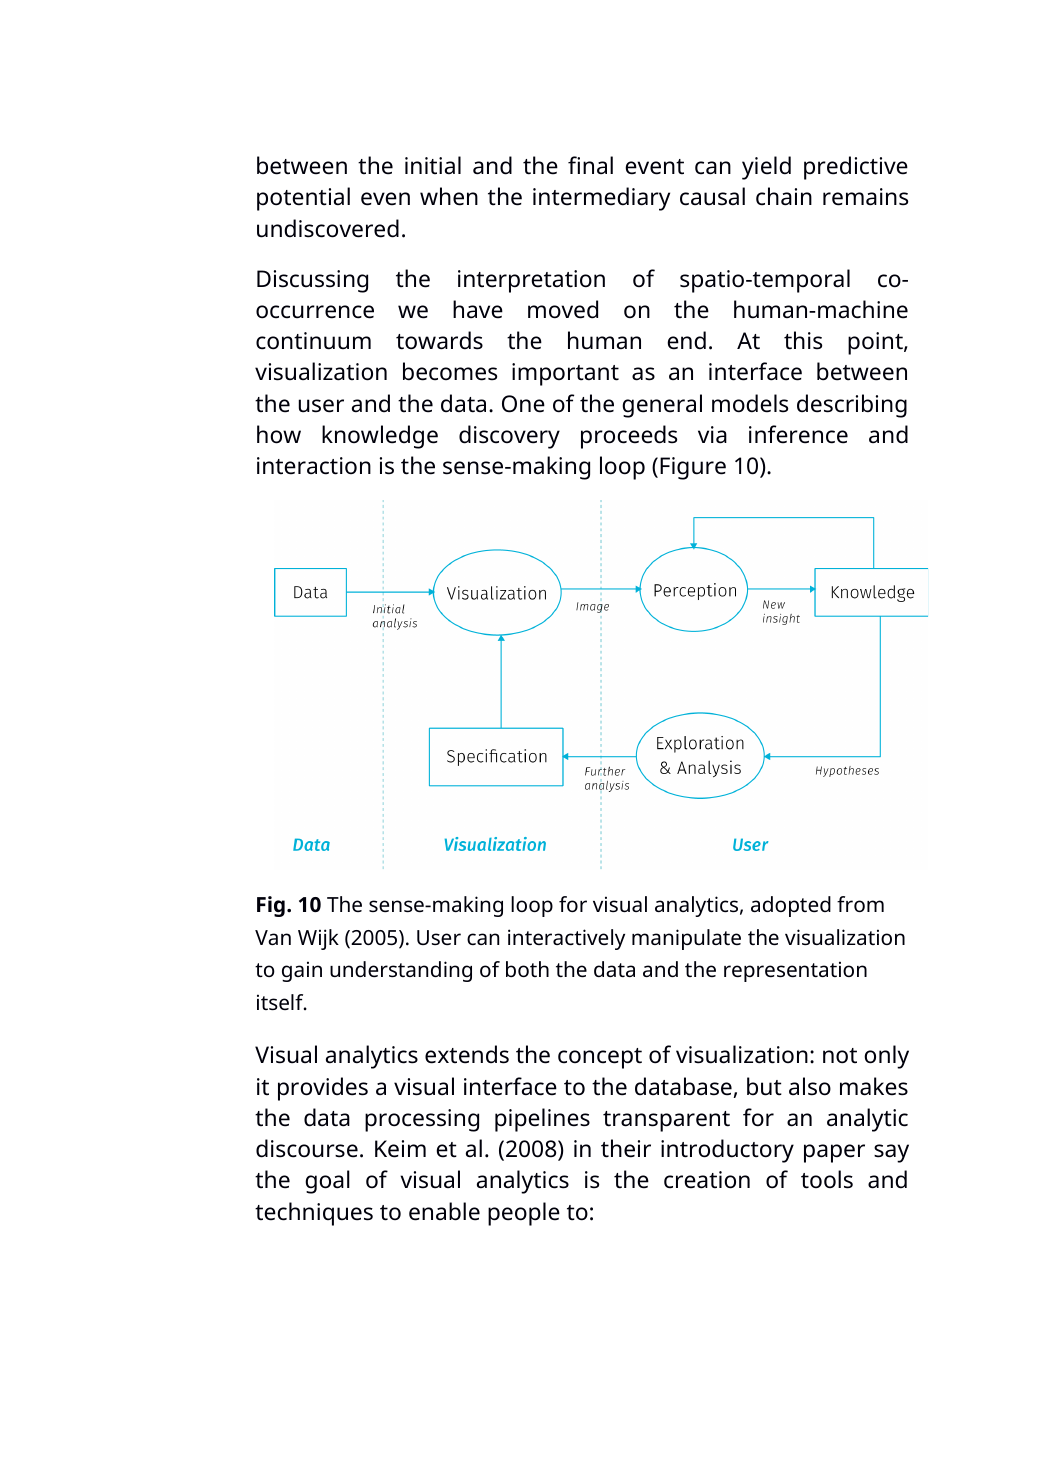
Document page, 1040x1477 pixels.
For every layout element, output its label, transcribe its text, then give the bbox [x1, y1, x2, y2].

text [255, 150, 910, 244]
text Fig. 10 The sense-making loop for visual analytics, adopted from Van Wijk (2005). User can interactively manipulate the visualization to gain understanding of both the data and the representation itself. [255, 890, 910, 1016]
picture [274, 500, 929, 870]
text Visual analytics extends the concept of visualization: not only it provides a visual interface to the database, but also makes the data processing pipelines transparent for an analytic discourse. Keim et al. (2008) in their introductory paper say the goal of visual analytics is the creation of tools and techniques to enable people to: [255, 1039, 910, 1227]
text Discussing the interpretation of spatio-temporal co-occurrence we have moved on the human-machine continuum towards the human end. At this point, visualization becomes important as an interface between the user and the data. One of the general models describing how knowledge discovery proceeds via inference and interaction is the sense-making loop (Figure 10). [255, 262, 910, 481]
